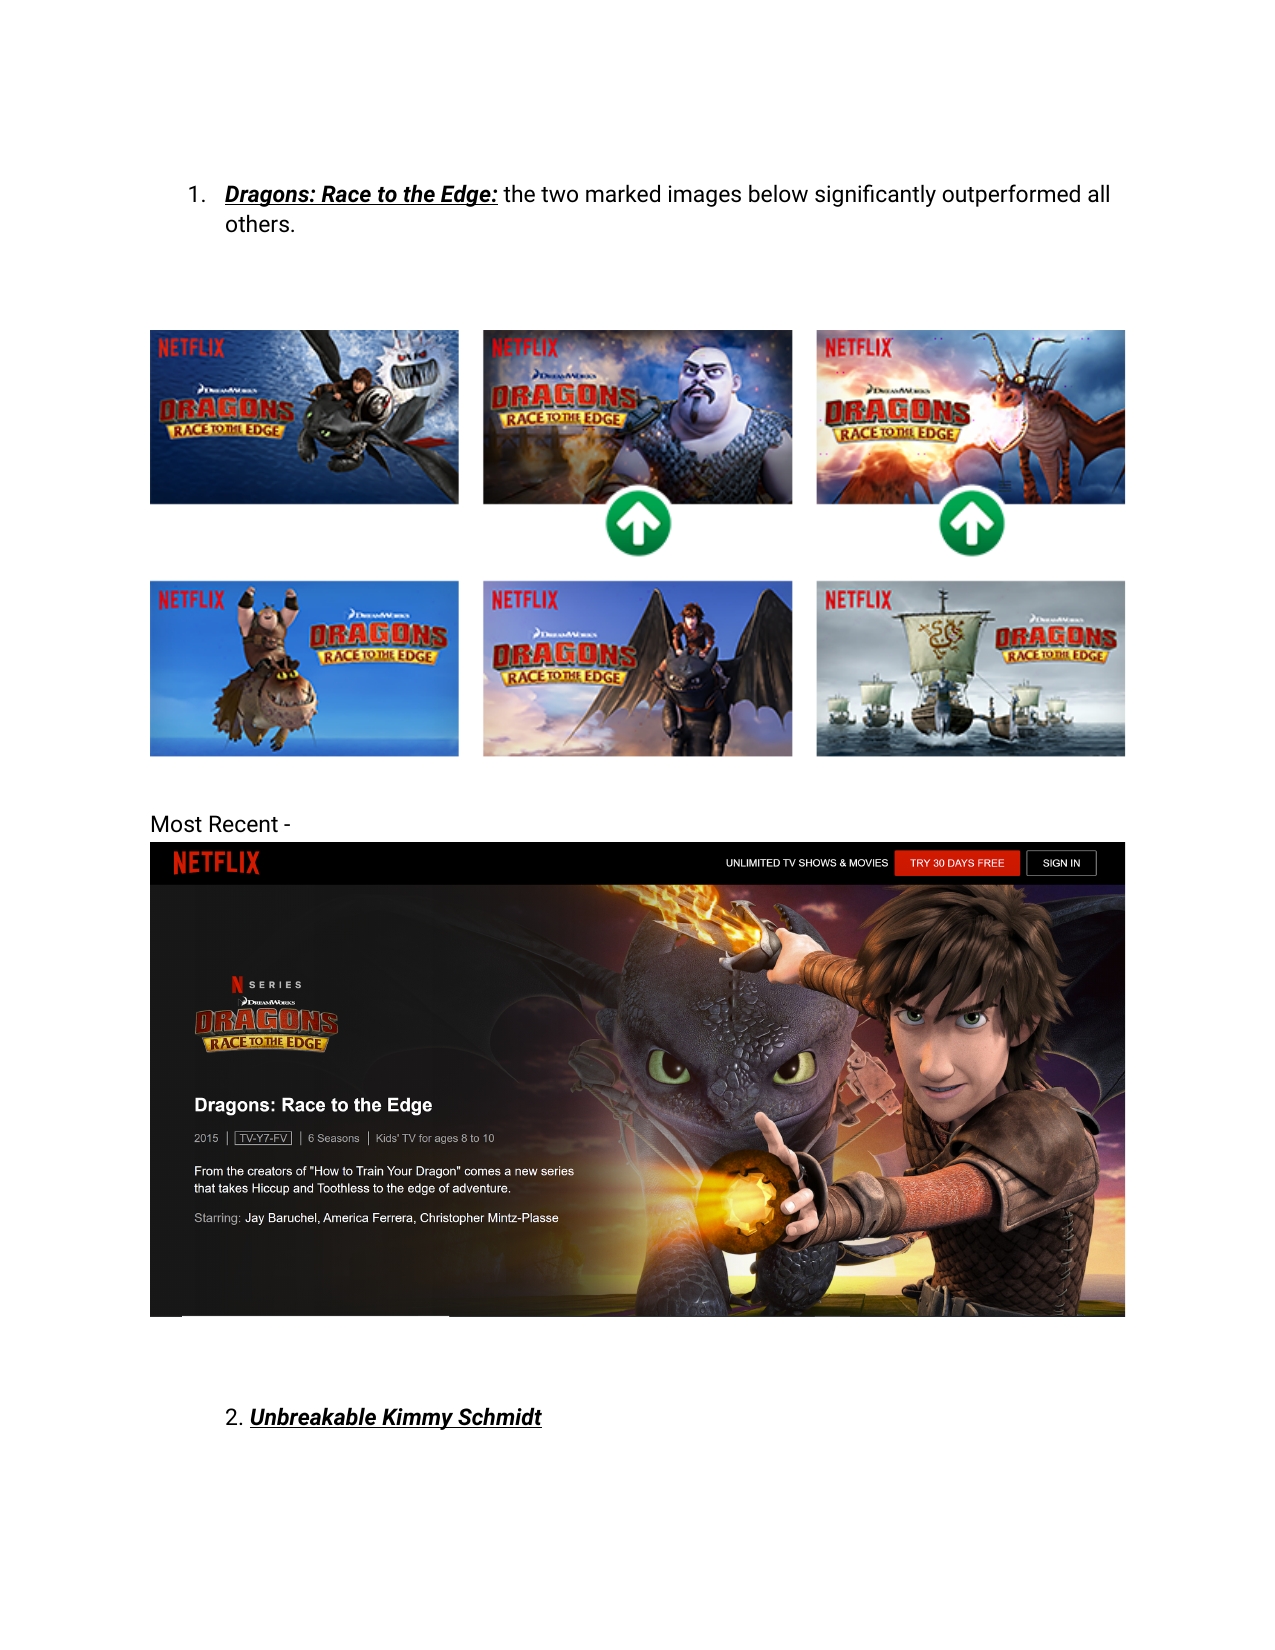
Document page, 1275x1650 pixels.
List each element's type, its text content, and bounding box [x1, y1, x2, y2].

list Dragons: Race to the Edge: the two marked images below significantly outperformed all others. [187, 181, 1125, 238]
picture [150, 842, 1125, 1317]
picture [150, 330, 1125, 812]
text Most Recent - [150, 812, 1125, 838]
text 2. Unbreakable Kimmy Schmidt [225, 1404, 1125, 1431]
